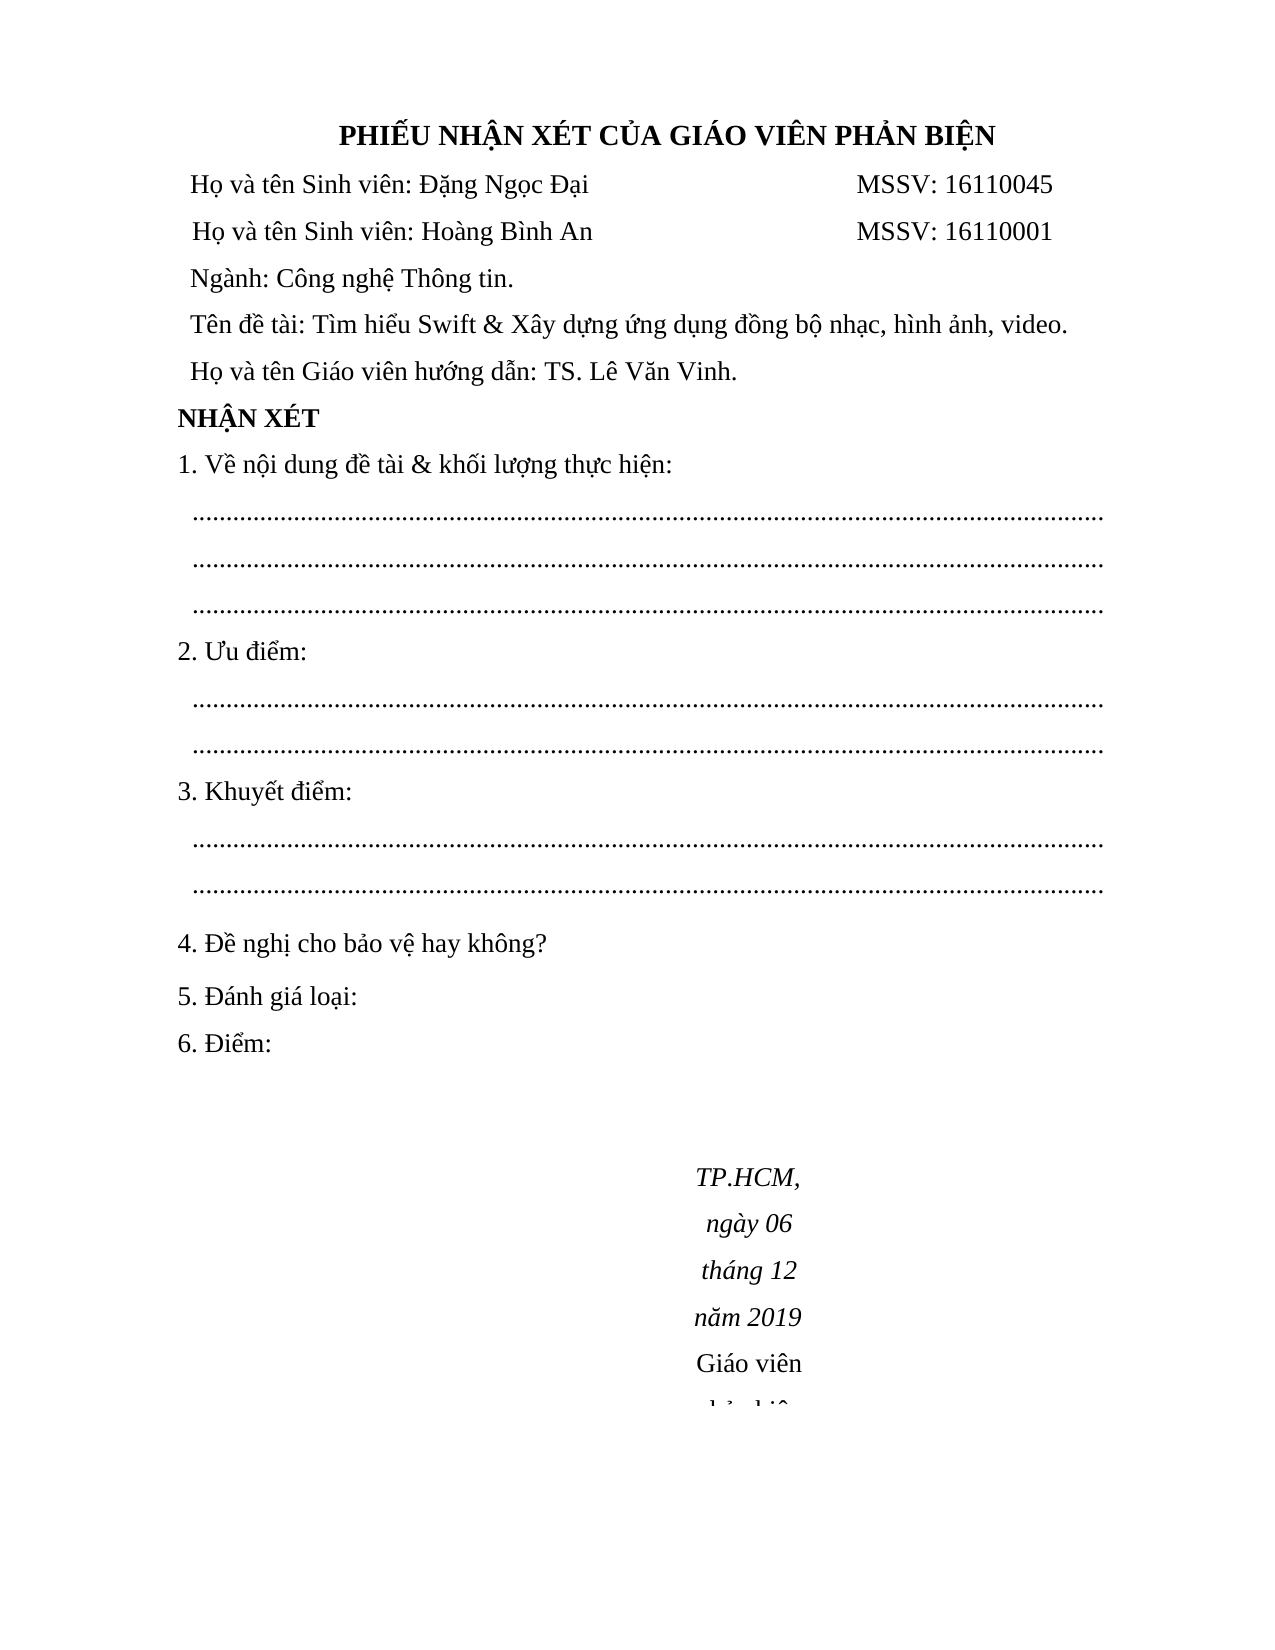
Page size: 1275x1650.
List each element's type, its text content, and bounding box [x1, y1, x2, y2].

text ....................................................................................................................................... [192, 588, 1157, 619]
text ....................................................................................................................................... [192, 495, 1157, 526]
text 5. Đánh giá loại: [177, 980, 1147, 1011]
text NHẬN XÉT [177, 402, 1157, 433]
text Ngành: Công nghệ Thông tin. [190, 262, 1157, 293]
text PHIẾU NHẬN XÉT CỦA GIÁO VIÊN PHẢN BIỆN [177, 118, 1157, 152]
text ....................................................................................................................................... [192, 542, 1157, 573]
text Họ và tên Sinh viên: Đặng Ngọc Đại MSSV: 16110045 [190, 168, 1157, 199]
text ....................................................................................................................................... [192, 822, 1157, 853]
text ....................................................................................................................................... [192, 728, 1157, 759]
text Họ và tên Sinh viên: Hoàng Bình An MSSV: 16110001 [192, 215, 1157, 246]
text ....................................................................................................................................... [192, 868, 1157, 899]
text 6. Điểm: [177, 1027, 1147, 1058]
text ....................................................................................................................................... [192, 682, 1157, 713]
text 2. Ưu điểm: [177, 635, 1157, 666]
text Họ và tên Giáo viên hướng dẫn: TS. Lê Văn Vinh. [190, 355, 1157, 386]
text 4. Đề nghị cho bảo vệ hay không? [177, 928, 1157, 959]
text 1. Về nội dung đề tài & khối lượng thực hiện: [177, 448, 1157, 479]
text 3. Khuyết điểm: [177, 775, 1157, 806]
text Tên đề tài: Tìm hiểu Swift & Xây dựng ứng dụng đồng bộ nhạc, hình ảnh, video. [190, 308, 1157, 339]
